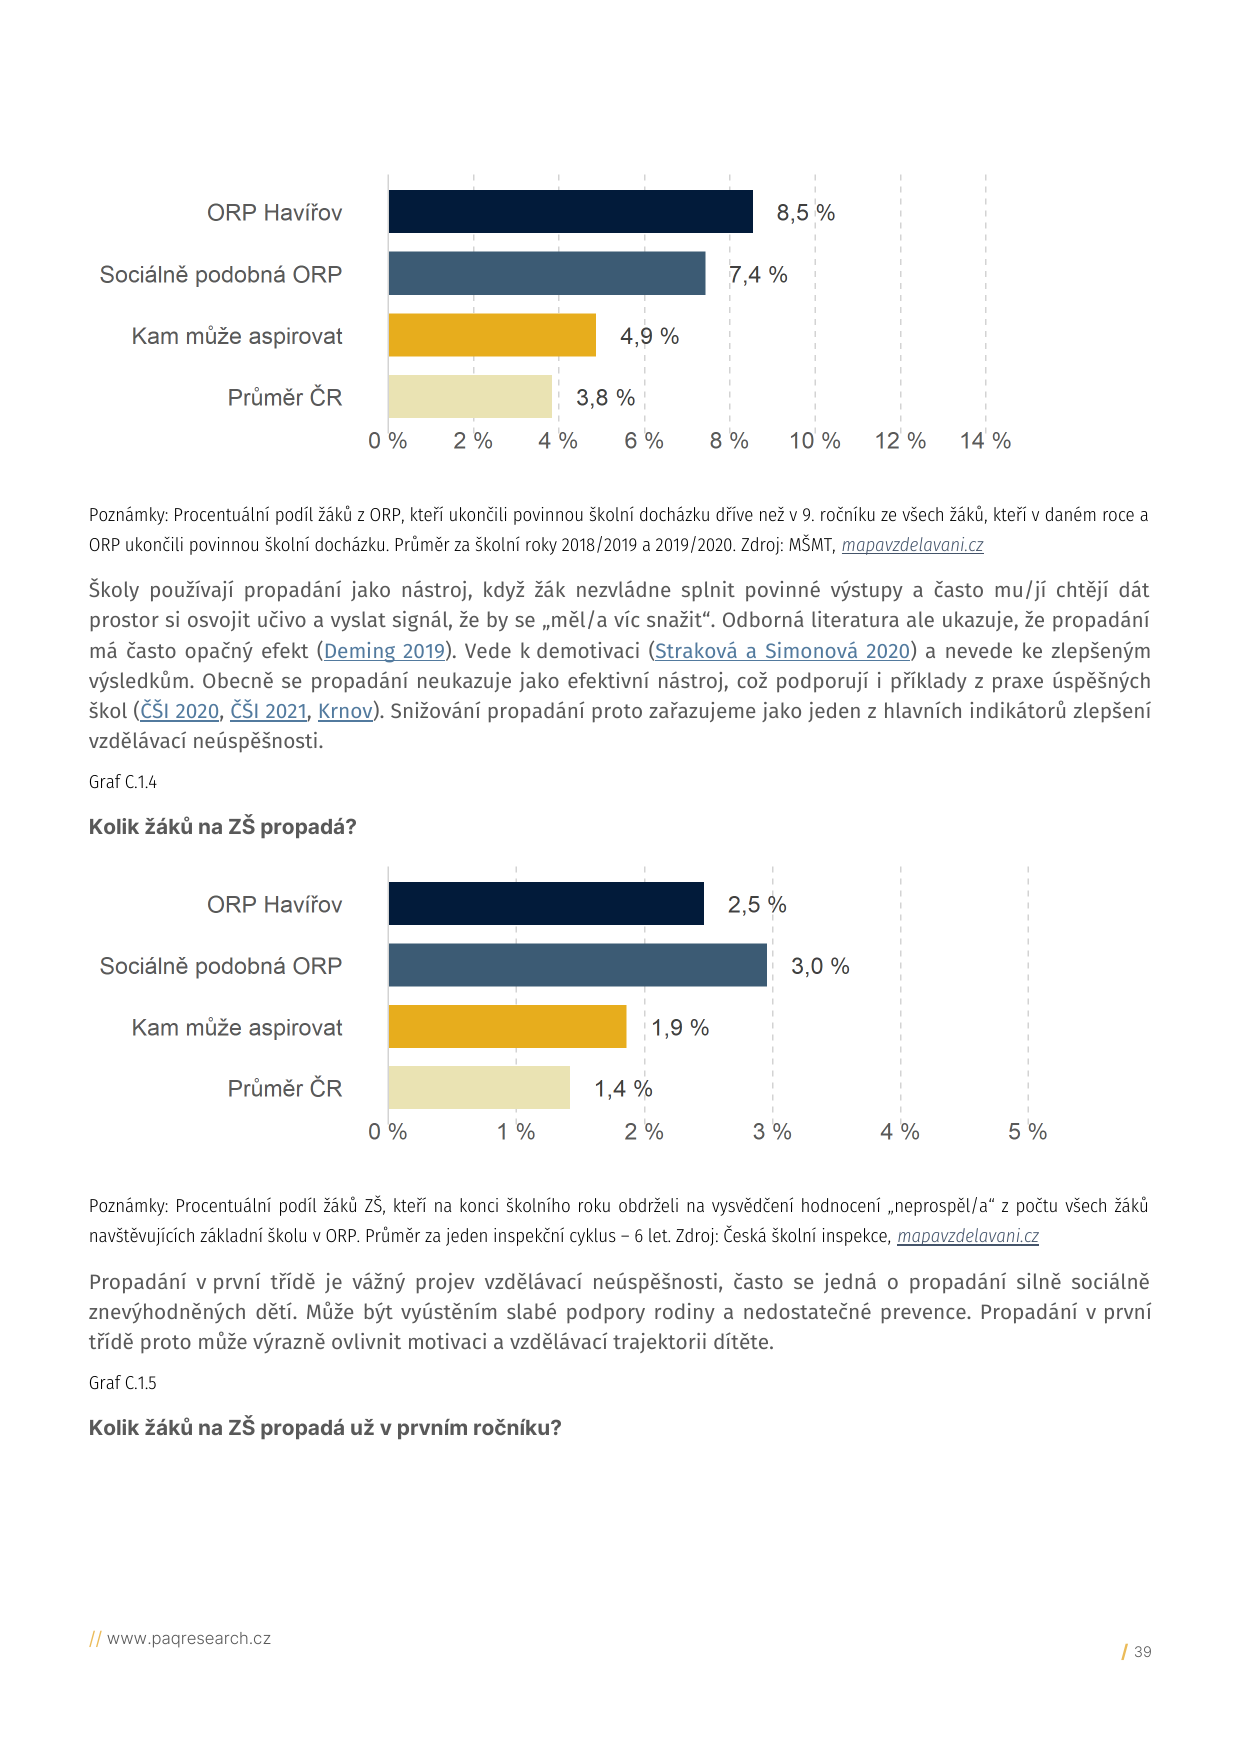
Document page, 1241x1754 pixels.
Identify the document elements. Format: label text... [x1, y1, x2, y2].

text Graf C.1.5 [89, 1372, 1152, 1394]
text Školy používají propadání jako nástroj, když žák nezvládne splnit povinné výstupy a často mu/jí chtějí dát prostor si osvojit učivo a vyslat signál, že by se „měl/a víc snažit“. Odborná literatura ale ukazuje, že propadání má často opačný efekt (Deming 2019). Vede k demotivaci (Straková a Simonová 2020) a nevede ke zlepšeným výsledkům. Obecně se propadání neukazuje jako efektivní nástroj, což podporují i příklady z praxe úspěšných škol (ČŠI 2020, ČŠI 2021, Krnov). Snižování propadání proto zařazujeme jako jeden z hlavních indikátorů zlepšení vzdělávací neúspěšnosti. [89, 573, 1152, 754]
text Poznámky: Procentuální podíl žáků z ORP, kteří ukončili povinnou školní docházku dříve než v 9. ročníku ze všech žáků, kteří v daném roce a ORP ukončili povinnou školní docházku. Průměr za školní roky 2018/2019 a 2019/2020. Zdroj: MŠMT, mapavzdelavani.cz [89, 496, 1152, 556]
text Graf C.1.4 [89, 771, 1152, 793]
picture [88, 839, 1139, 1171]
picture [88, 147, 1139, 480]
text Poznámky: Procentuální podíl žáků ZŠ, kteří na konci školního roku obdrželi na vysvědčení hodnocení „neprospěl/a“ z počtu všech žáků navštěvujících základní školu v ORP. Průměr za jeden inspekční cyklus – 6 let. Zdroj: Česká školní inspekce, mapavzdelavani.cz [89, 1187, 1152, 1248]
text Kolik žáků na ZŠ propadá? [89, 809, 1152, 839]
text Kolik žáků na ZŠ propadá už v prvním ročníku? [89, 1410, 1152, 1440]
text Propadání v první třídě je vážný projev vzdělávací neúspěšnosti, často se jedná o propadání silně sociálně znevýhodněných dětí. Může být vyústěním slabé podpory rodiny a nedostatečné prevence. Propadání v první třídě proto může výrazně ovlivnit motivaci a vzdělávací trajektorii dítěte. [89, 1264, 1152, 1355]
